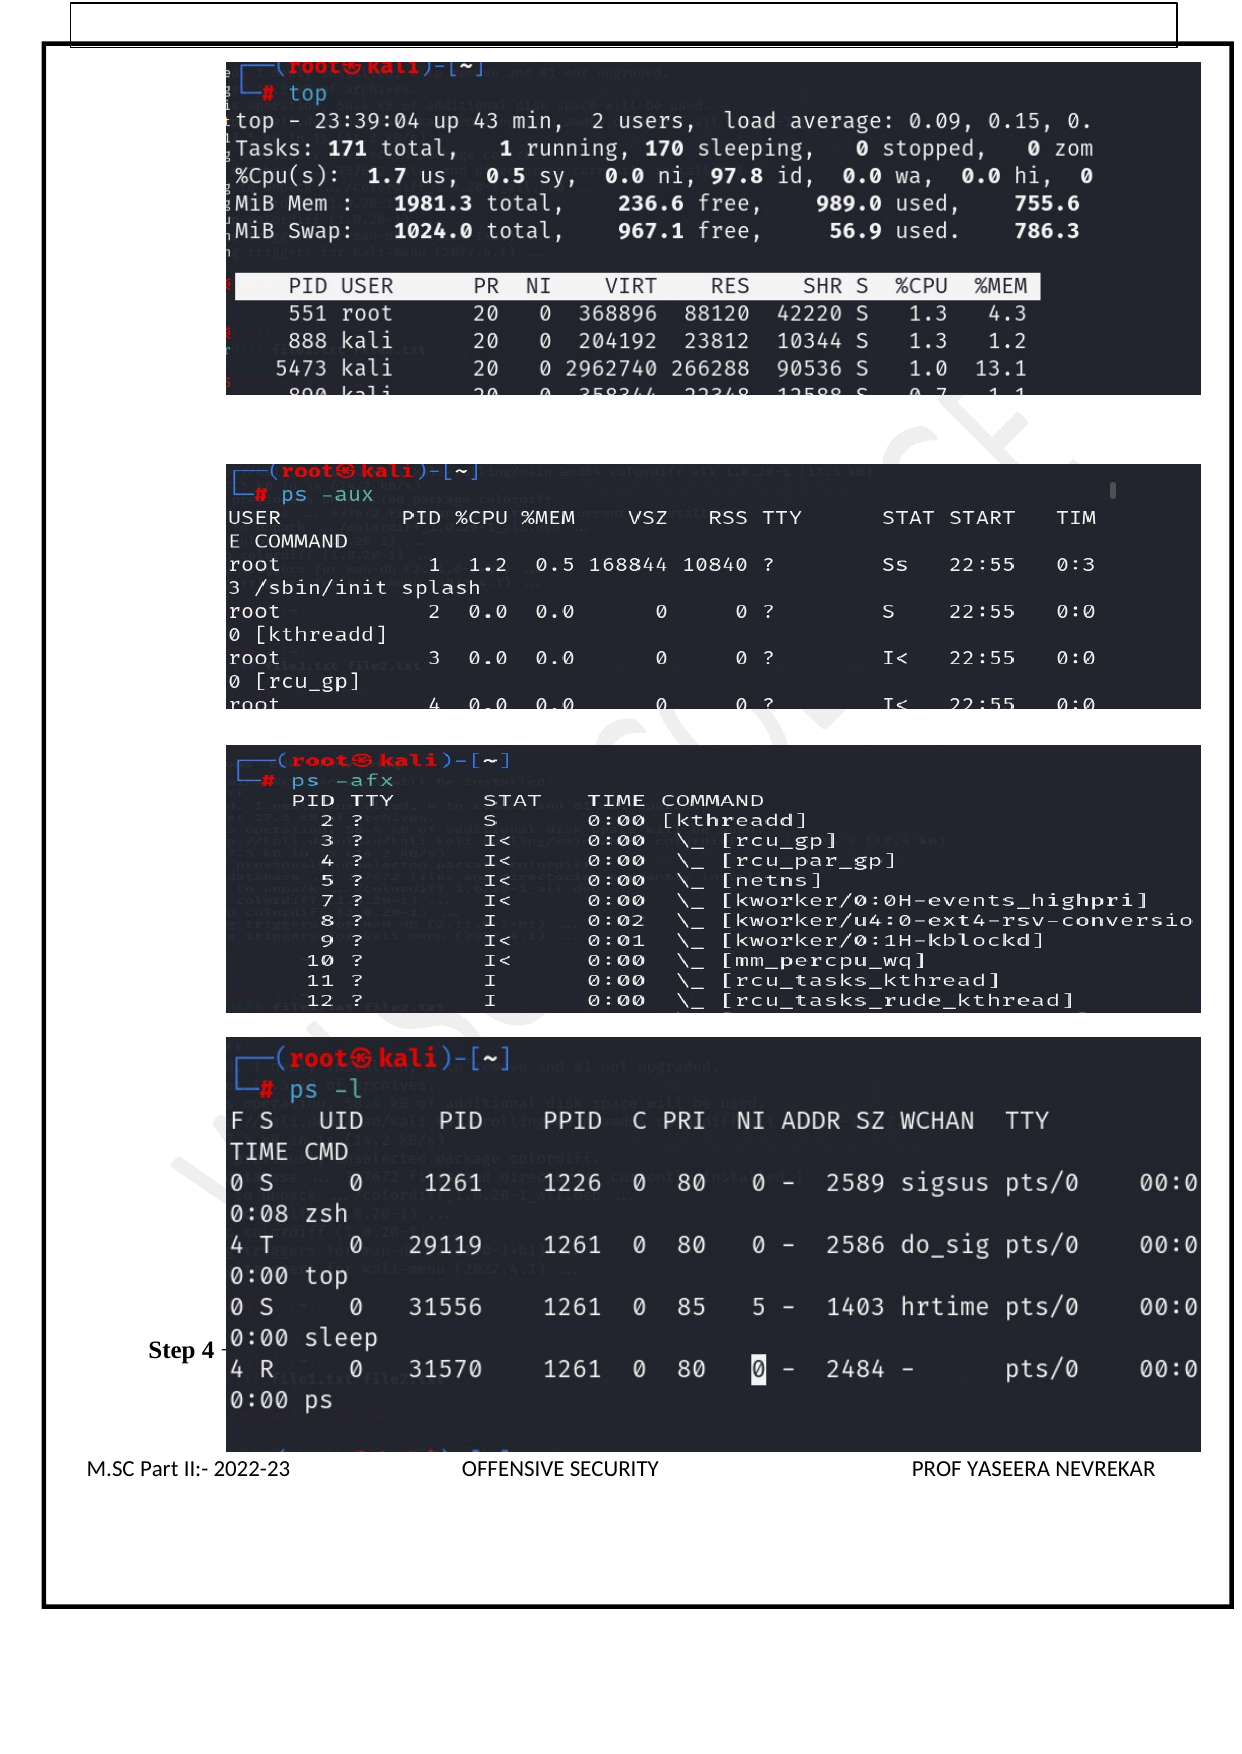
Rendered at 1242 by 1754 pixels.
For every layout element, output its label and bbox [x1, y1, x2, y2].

text [86, 37, 1179, 1483]
picture [170, 62, 1201, 1452]
